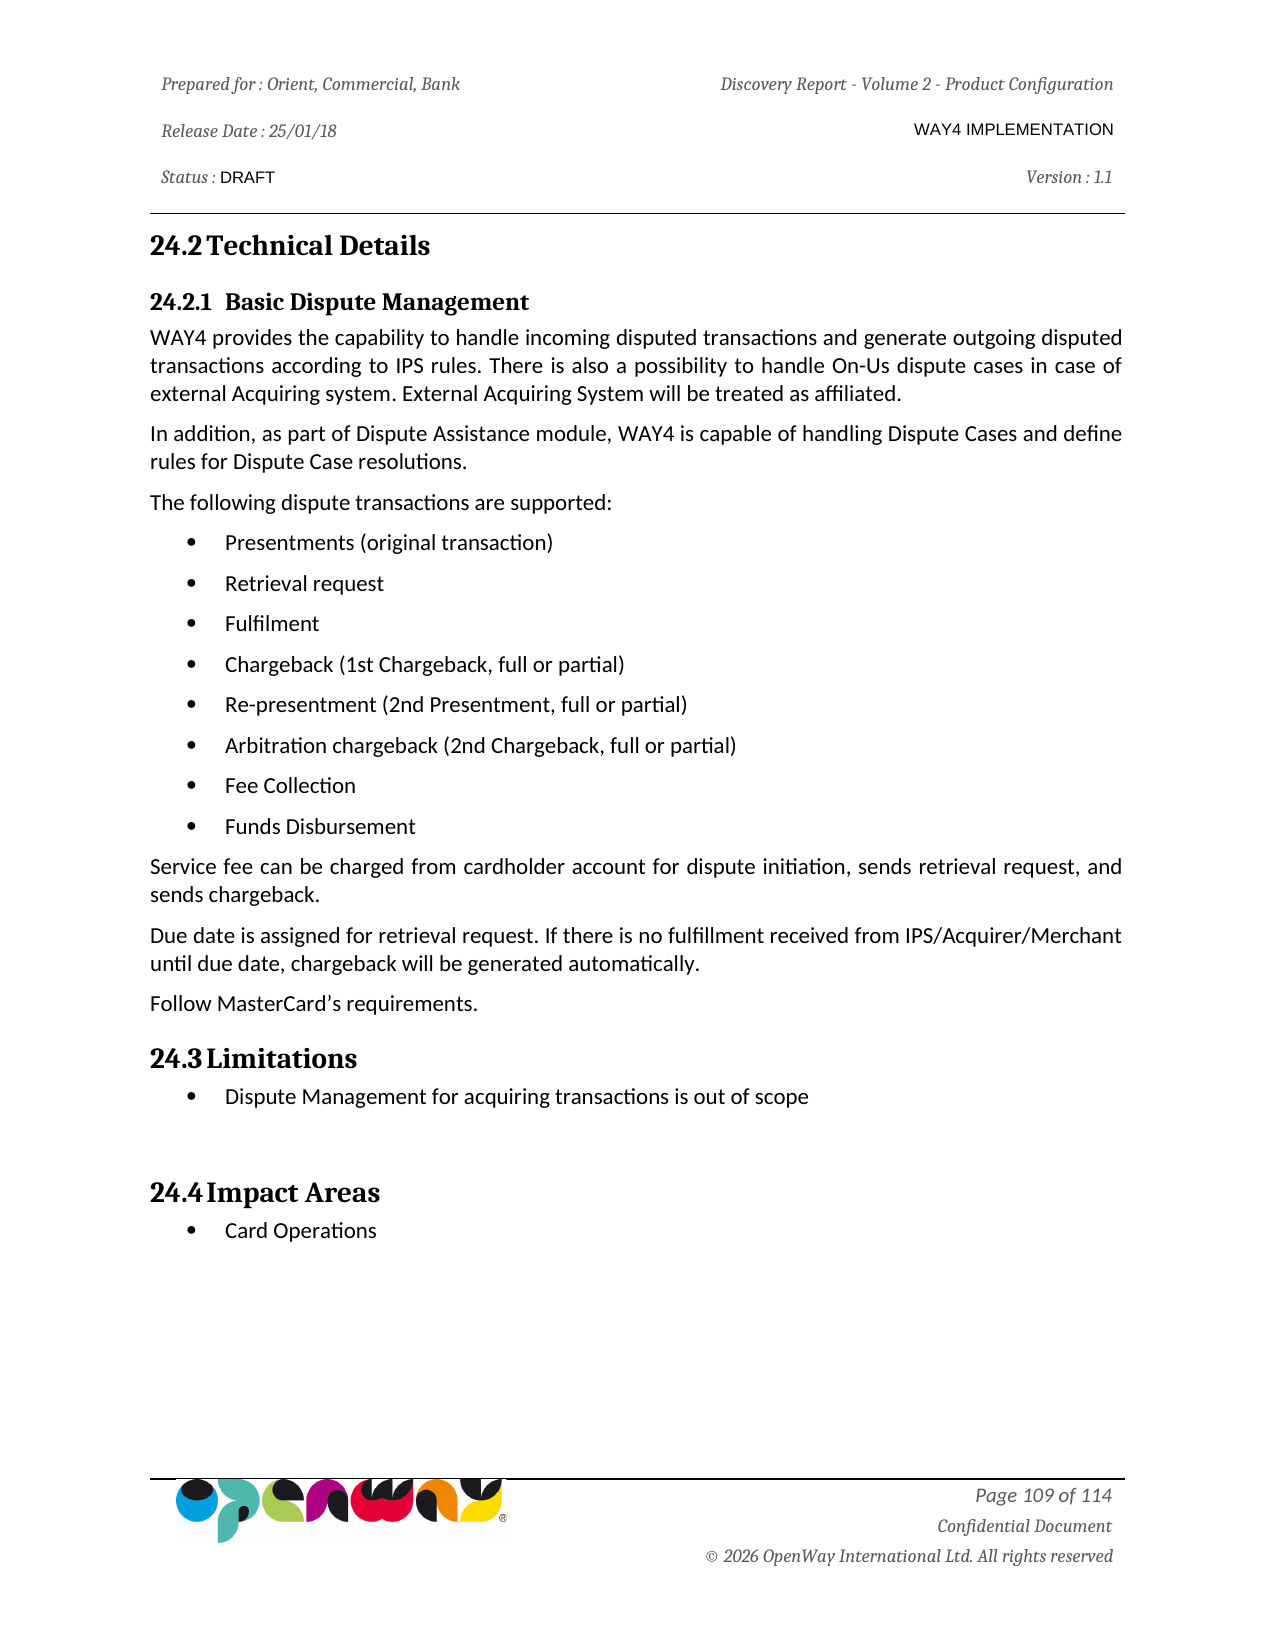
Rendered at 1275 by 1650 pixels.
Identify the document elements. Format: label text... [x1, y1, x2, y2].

subtitle Limitations [150, 1043, 1125, 1076]
text Due date is assigned for retrieval request. If there is no fulfillment received from IPS/Acquirer/Merchant until due date, chargeback will be generated automatically. [150, 921, 1125, 977]
list Re-presentment (2nd Presentment, full or partial) [187, 690, 1125, 718]
text WAY4 provides the capability to handle incoming disputed transactions and generate outgoing disputed transactions according to IPS rules. There is also a possibility to handle On-Us dispute cases in case of external Acquiring system. External Acquiring System will be treated as affiliated. [150, 323, 1125, 407]
list Funds Disbursement [187, 812, 1125, 840]
list Fulfilment [187, 609, 1125, 637]
subtitle Basic Dispute Management [150, 288, 1125, 316]
text Follow MasterCard’s requirements. [150, 989, 1125, 1018]
subtitle Impact Areas [150, 1176, 1125, 1209]
subtitle Technical Details [150, 229, 1125, 263]
list Fee Collection [187, 771, 1125, 799]
text In addition, as part of Dispute Assistance module, WAY4 is capable of handling Dispute Cases and define rules for Dispute Case resolutions. [150, 419, 1125, 475]
list Dispute Management for acquiring transactions is out of scope [187, 1082, 1125, 1110]
list Card Operations [187, 1216, 1125, 1244]
text Service fee can be charged from cardholder account for dispute initiation, sends retrieval request, and sends chargeback. [150, 852, 1125, 908]
list Retrieval request [187, 569, 1125, 597]
list Chargeback (1st Chargeback, full or partial) [187, 650, 1125, 678]
picture [176, 1479, 507, 1543]
list Arbitration chargeback (2nd Chargeback, full or partial) [187, 731, 1125, 759]
list Presentments (original transaction) [187, 528, 1125, 556]
text The following dispute transactions are supported: [150, 488, 1125, 516]
